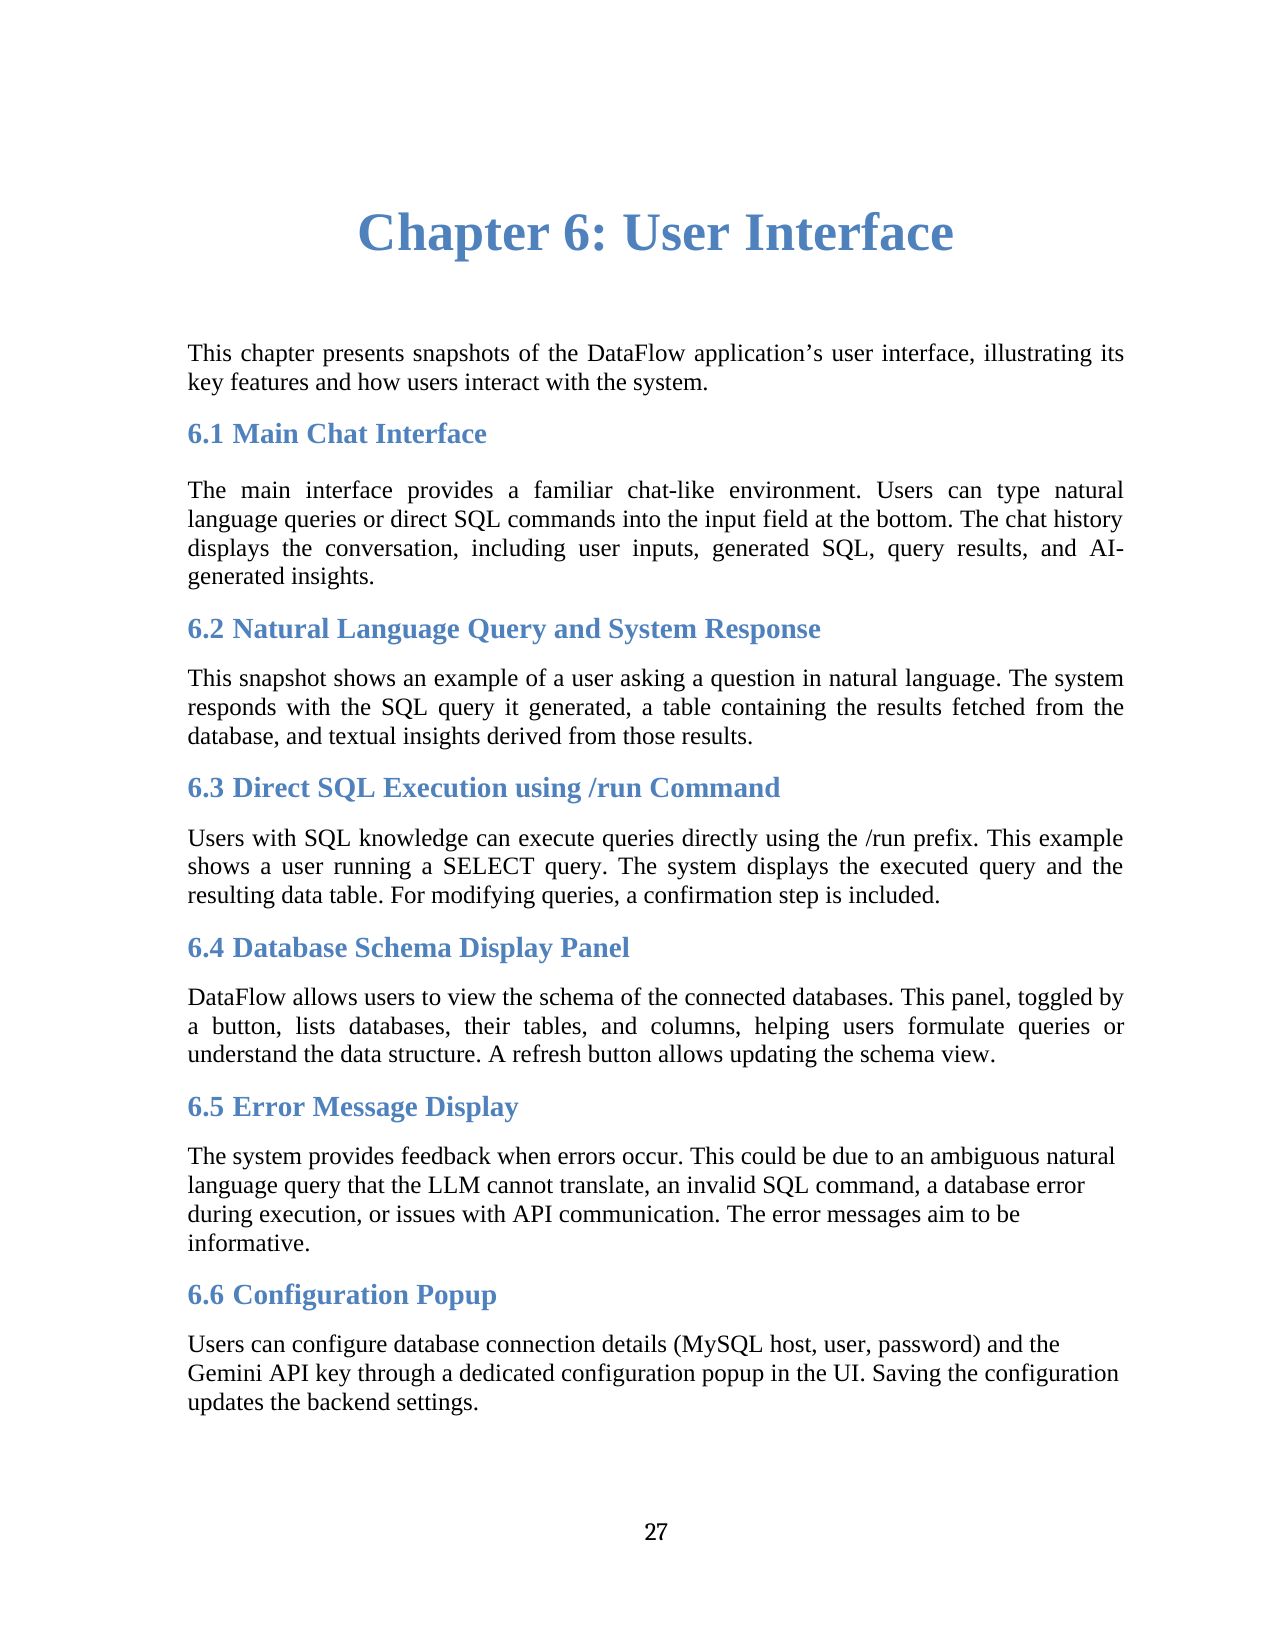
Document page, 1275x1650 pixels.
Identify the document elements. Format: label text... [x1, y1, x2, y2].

text The main interface provides a familiar chat-like environment. Users can type natural language queries or direct SQL commands into the input field at the bottom. The chat history displays the conversation, including user inputs, generated SQL, query results, and AI-generated insights. [187, 475, 1125, 590]
text DataFlow allows users to view the schema of the connected databases. This panel, toggled by a button, lists databases, their tables, and columns, helping users formulate queries or understand the data structure. A refresh button allows updating the schema view. [187, 982, 1125, 1068]
subtitle Chapter 6: User Interface [187, 200, 1125, 262]
text Users with SQL knowledge can execute queries directly using the /run prefix. This example shows a user running a SELECT query. The system displays the executed query and the resulting data table. For modifying queries, a confirmation step is included. [187, 823, 1125, 909]
subtitle Configuration Popup [187, 1277, 1125, 1311]
text This chapter presents snapshots of the DataFlow application’s user interface, illustrating its key features and how users interact with the system. [187, 338, 1125, 396]
subtitle Error Message Display [187, 1089, 1125, 1123]
subtitle Main Chat Interface [187, 417, 1125, 450]
subtitle Natural Language Query and System Response [187, 611, 1125, 644]
subtitle Database Schema Display Panel [187, 930, 1125, 963]
text This snapshot shows an example of a user asking a question in natural language. The system responds with the SQL query it generated, a table containing the results fetched from the database, and textual insights derived from those results. [187, 663, 1125, 749]
subtitle Direct SQL Execution using /run Command [187, 770, 1125, 804]
text The system provides feedback when errors occur. This could be due to an ambiguous natural language query that the LLM cannot translate, an invalid SQL command, a database error during execution, or issues with API communication. The error messages aim to be informative. [187, 1141, 1125, 1256]
text Users can configure database connection details (MySQL host, user, password) and the Gemini API key through a dedicated configuration popup in the UI. Saving the configuration updates the backend settings. [187, 1329, 1125, 1416]
